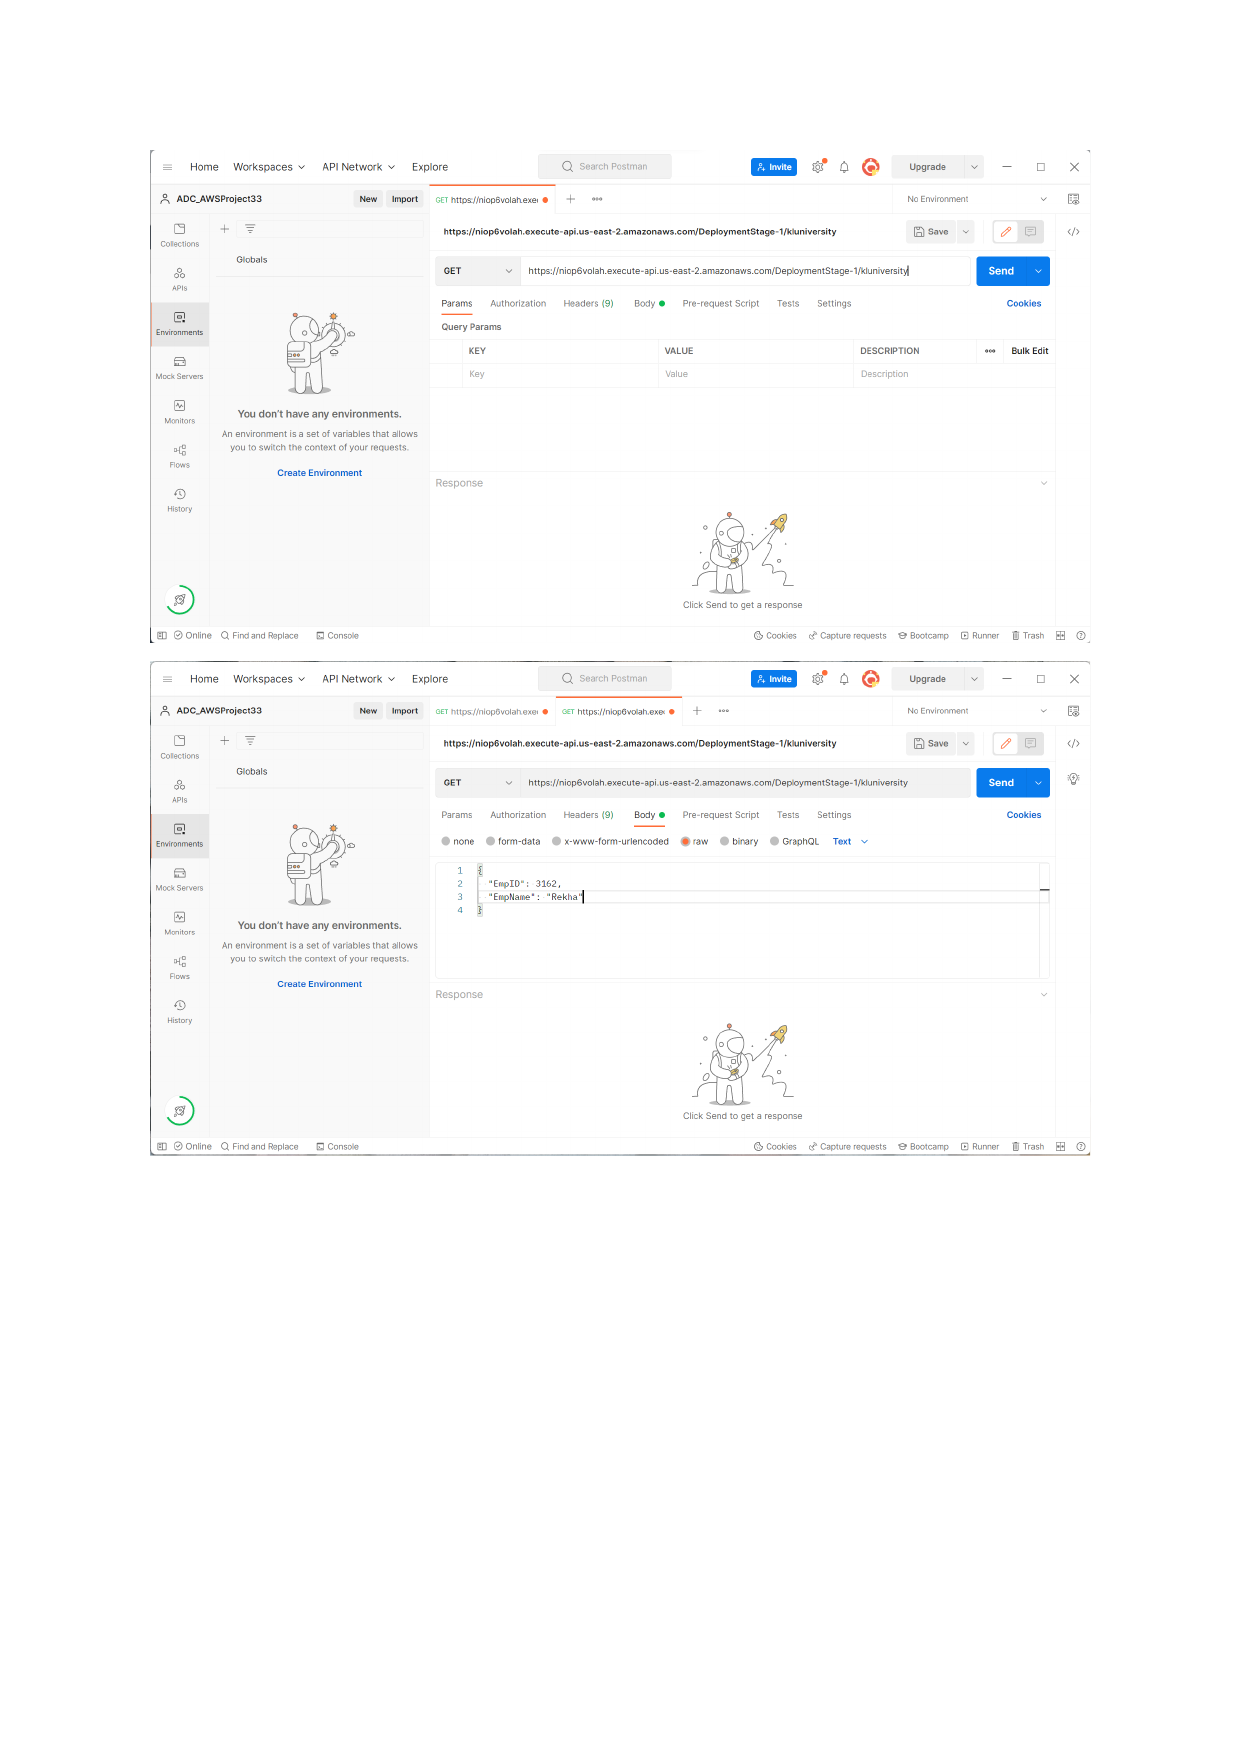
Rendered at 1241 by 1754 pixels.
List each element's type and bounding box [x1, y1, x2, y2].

picture [150, 661, 1091, 1156]
picture [150, 150, 1091, 643]
